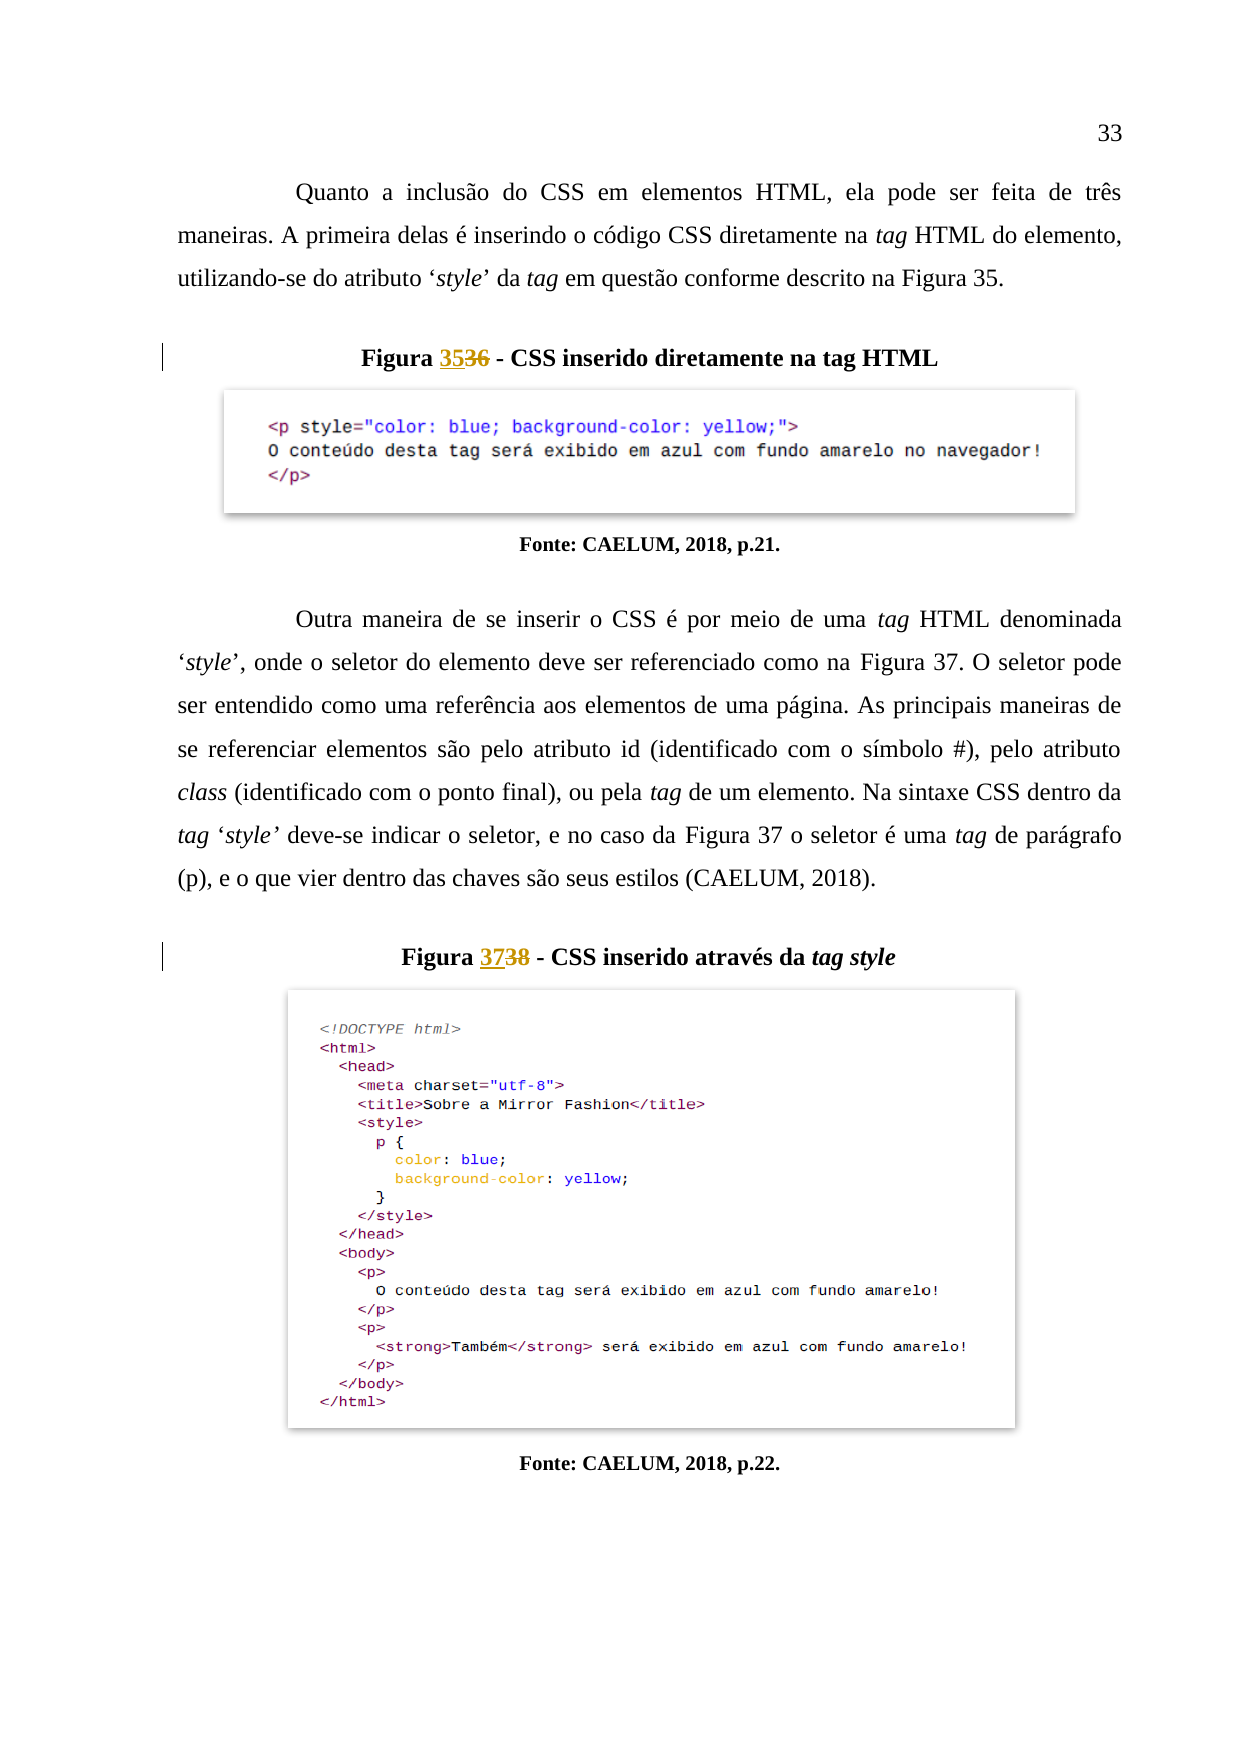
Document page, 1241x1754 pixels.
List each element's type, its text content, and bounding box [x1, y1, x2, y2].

text Figura - CSS inserido diretamente na tag HTML [177, 343, 1122, 371]
picture [303, 1004, 1000, 1414]
text Figura - CSS inserido através da tag style [177, 942, 1122, 971]
picture [239, 404, 1060, 499]
text Fonte: CAELUM, 2018, p.21. [177, 532, 1122, 556]
text Fonte: CAELUM, 2018, p.22. [177, 1451, 1122, 1475]
